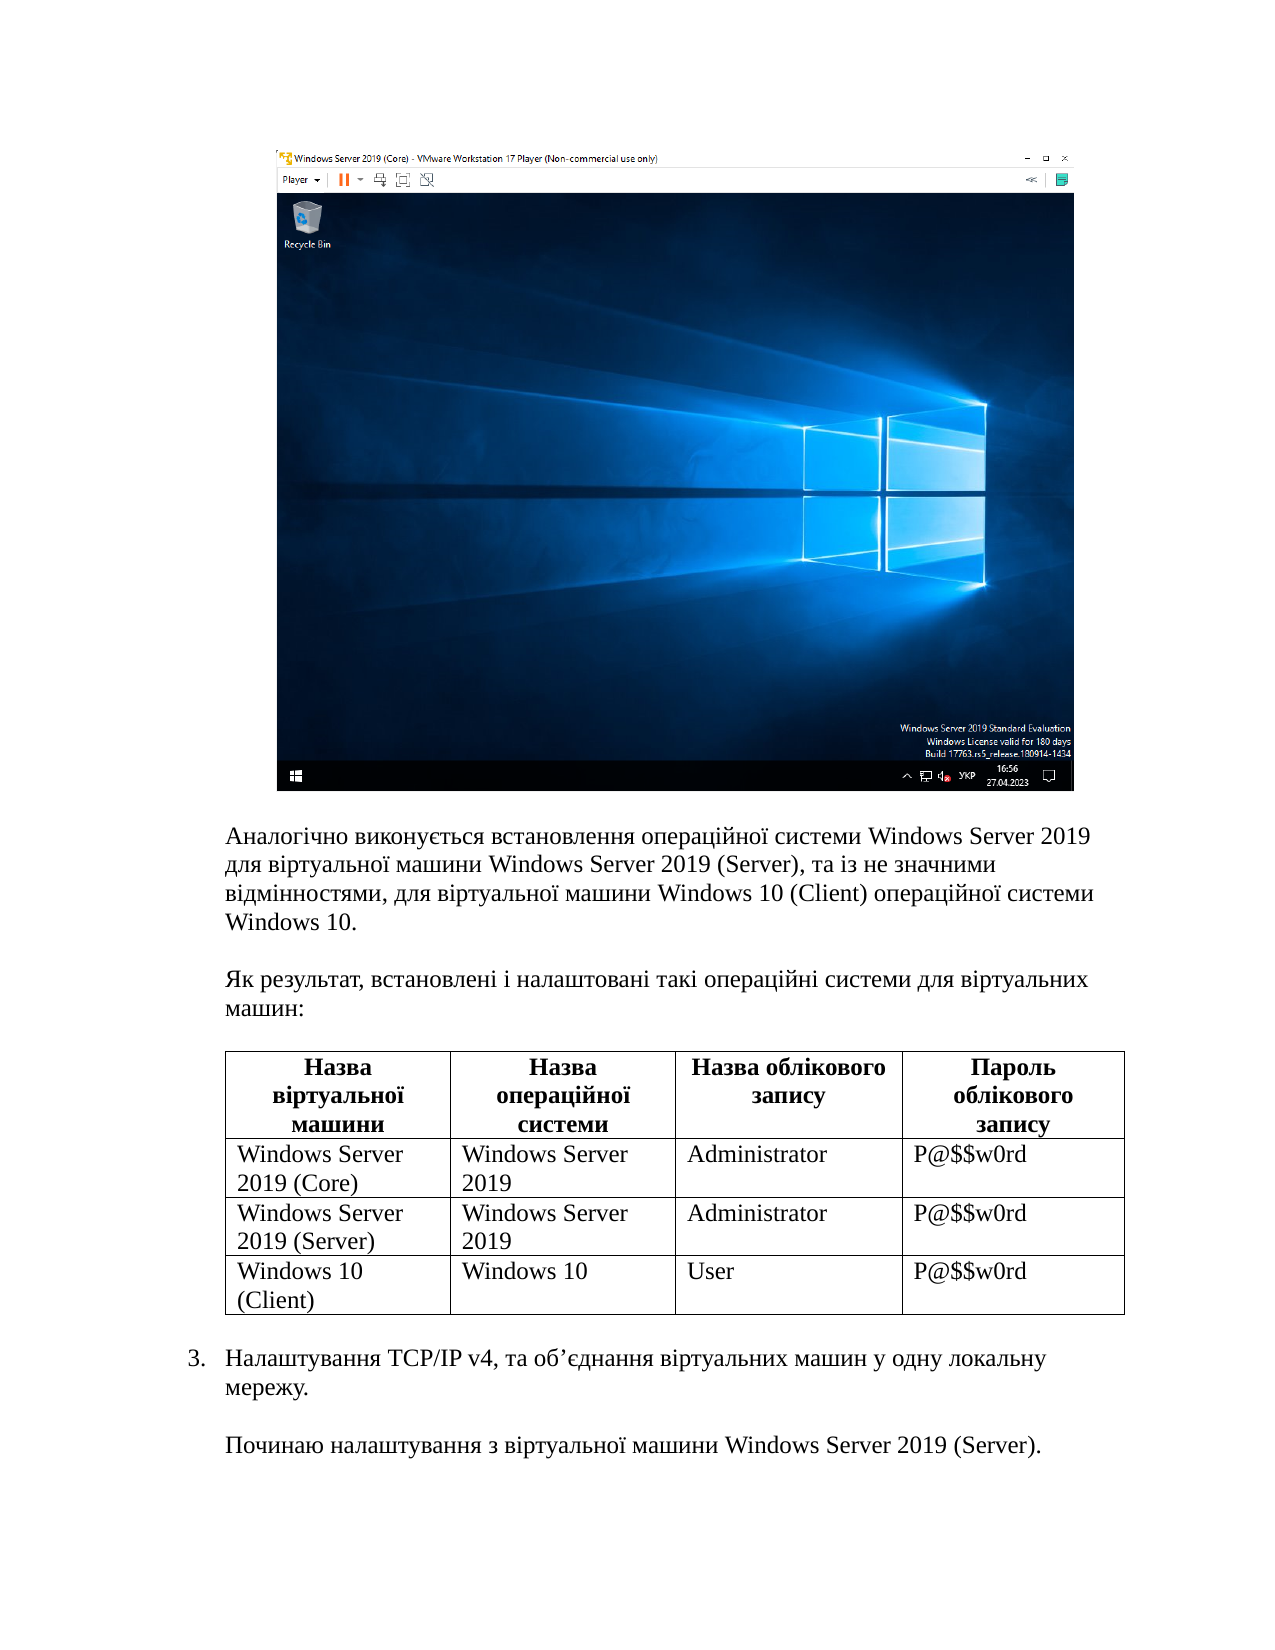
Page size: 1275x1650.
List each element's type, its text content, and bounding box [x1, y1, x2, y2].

table_cell P@$$w0rd [903, 1198, 1124, 1255]
table_header Назва облікового запису [676, 1052, 902, 1138]
table_cell Windows Server 2019 (Core) [226, 1139, 450, 1197]
picture [276, 150, 1074, 792]
table_cell Windows 10 [451, 1256, 675, 1314]
table_cell P@$$w0rd [903, 1139, 1124, 1197]
table_cell Administrator [676, 1198, 902, 1255]
table_cell Windows Server 2019 [451, 1198, 675, 1255]
table_header Назва операційної системи [451, 1052, 675, 1138]
table_cell Windows Server 2019 (Server) [226, 1198, 450, 1255]
text Починаю налаштування з віртуальної машини Windows Server 2019 (Server). [225, 1430, 1125, 1458]
table_header Назва віртуальної машини [226, 1052, 450, 1138]
list Налаштування TCP/IP v4, та об’єднання віртуальних машин у одну локальну мережу. [187, 1343, 1125, 1401]
table_cell User [676, 1256, 902, 1314]
table_cell Administrator [676, 1139, 902, 1197]
table_cell P@$$w0rd [903, 1256, 1124, 1314]
text Аналогічно виконується встановлення операційної системи Windows Server 2019 для віртуальної машини Windows Server 2019 (Server), та із не значними відмінностями, для віртуальної машини Windows 10 (Client) операційної системи Windows 10. [225, 821, 1125, 936]
table_header Пароль облікового запису [903, 1052, 1124, 1138]
text Як результат, встановлені і налаштовані такі операційні системи для віртуальних машин: [225, 964, 1125, 1022]
table_cell Windows 10 (Client) [226, 1256, 450, 1314]
table_cell Windows Server 2019 [451, 1139, 675, 1197]
